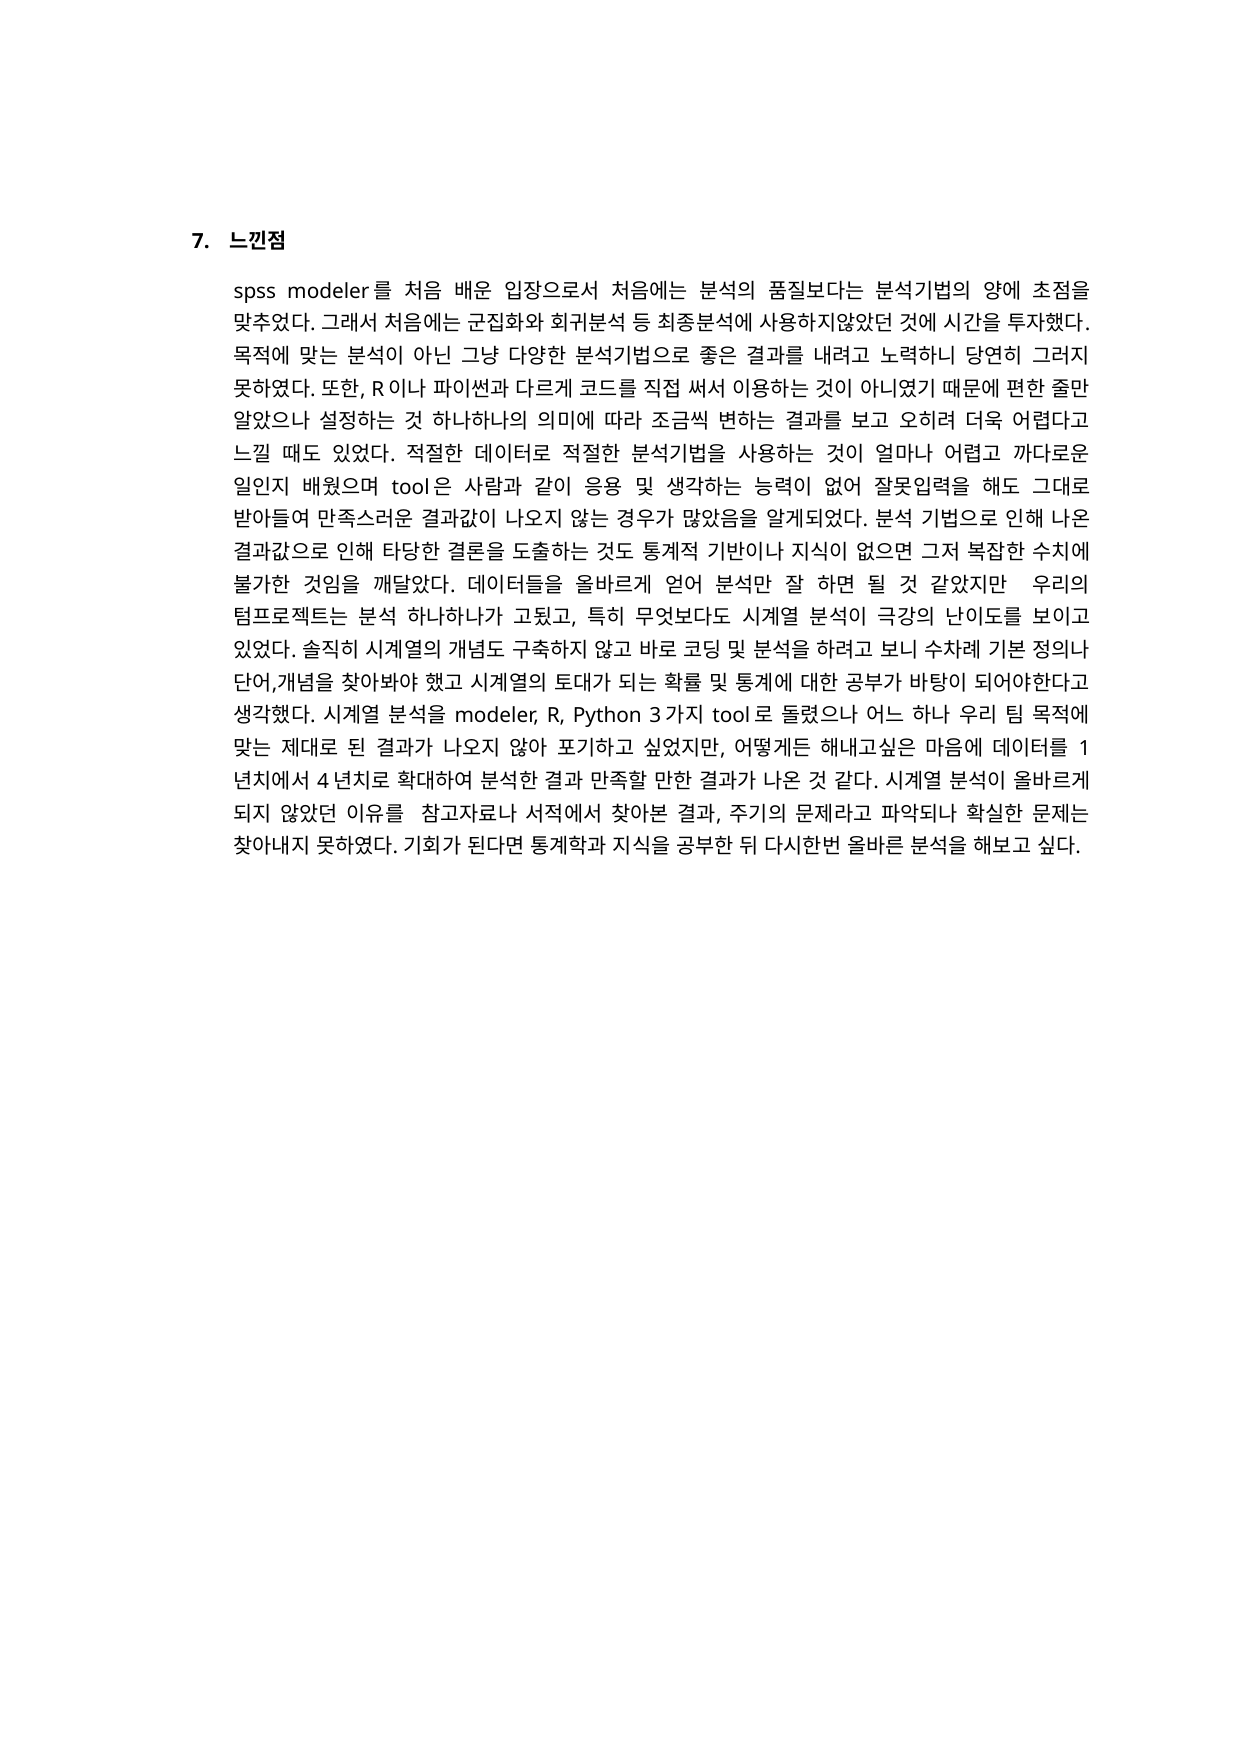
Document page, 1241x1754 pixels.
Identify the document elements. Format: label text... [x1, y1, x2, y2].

list 느낀점 [192, 224, 1090, 255]
list spss modeler를 처음 배운 입장으로서 처음에는 분석의 품질보다는 분석기법의 양에 초점을 맞추었다. 그래서 처음에는 군집화와 회귀분석 등 최종분석에 사용하지않았던 것에 시간을 투자했다. 목적에 맞는 분석이 아닌 그냥 다양한 분석기법으로 좋은 결과를 내려고 노력하니 당연히 그러지 못하였다. 또한, R이나 파이썬과 다르게 코드를 직접 써서 이용하는 것이 아니였기 때문에 편한 줄만 알았으나 설정하는 것 하나하나의 의미에 따라 조금씩 변하는 결과를 보고 오히려 더욱 어렵다고 느낄 때도 있었다. 적절한 데이터로 적절한 분석기법을 사용하는 것이 얼마나 어렵고 까다로운 일인지 배웠으며 tool은 사람과 같이 응용 및 생각하는 능력이 없어 잘못입력을 해도 그대로 받아들여 만족스러운 결과값이 나오지 않는 경우가 많았음을 알게되었다. 분석 기법으로 인해 나온 결과값으로 인해 타당한 결론을 도출하는 것도 통계적 기반이나 지식이 없으면 그저 복잡한 수치에 불가한 것임을 깨달았다. 데이터들을 올바르게 얻어 분석만 잘 하면 될 것 같았지만 우리의 텀프로젝트는 분석 하나하나가 고됬고, 특히 무엇보다도 시계열 분석이 극강의 난이도를 보이고 있었다. 솔직히 시계열의 개념도 구축하지 않고 바로 코딩 및 분석을 하려고 보니 수차례 기본 정의나 단어,개념을 찾아봐야 했고 시계열의 토대가 되는 확률 및 통계에 대한 공부가 바탕이 되어야한다고 생각했다. 시계열 분석을 modeler, R, Python 3가지 tool로 돌렸으나 어느 하나 우리 팀 목적에 맞는 제대로 된 결과가 나오지 않아 포기하고 싶었지만, 어떻게든 해내고싶은 마음에 데이터를 1년치에서 4년치로 확대하여 분석한 결과 만족할 만한 결과가 나온 것 같다. 시계열 분석이 올바르게 되지 않았던 이유를 참고자료나 서적에서 찾아본 결과, 주기의 문제라고 파악되나 확실한 문제는 찾아내지 못하였다. 기회가 된다면 통계학과 지식을 공부한 뒤 다시한번 올바른 분석을 해보고 싶다. [233, 274, 1090, 860]
